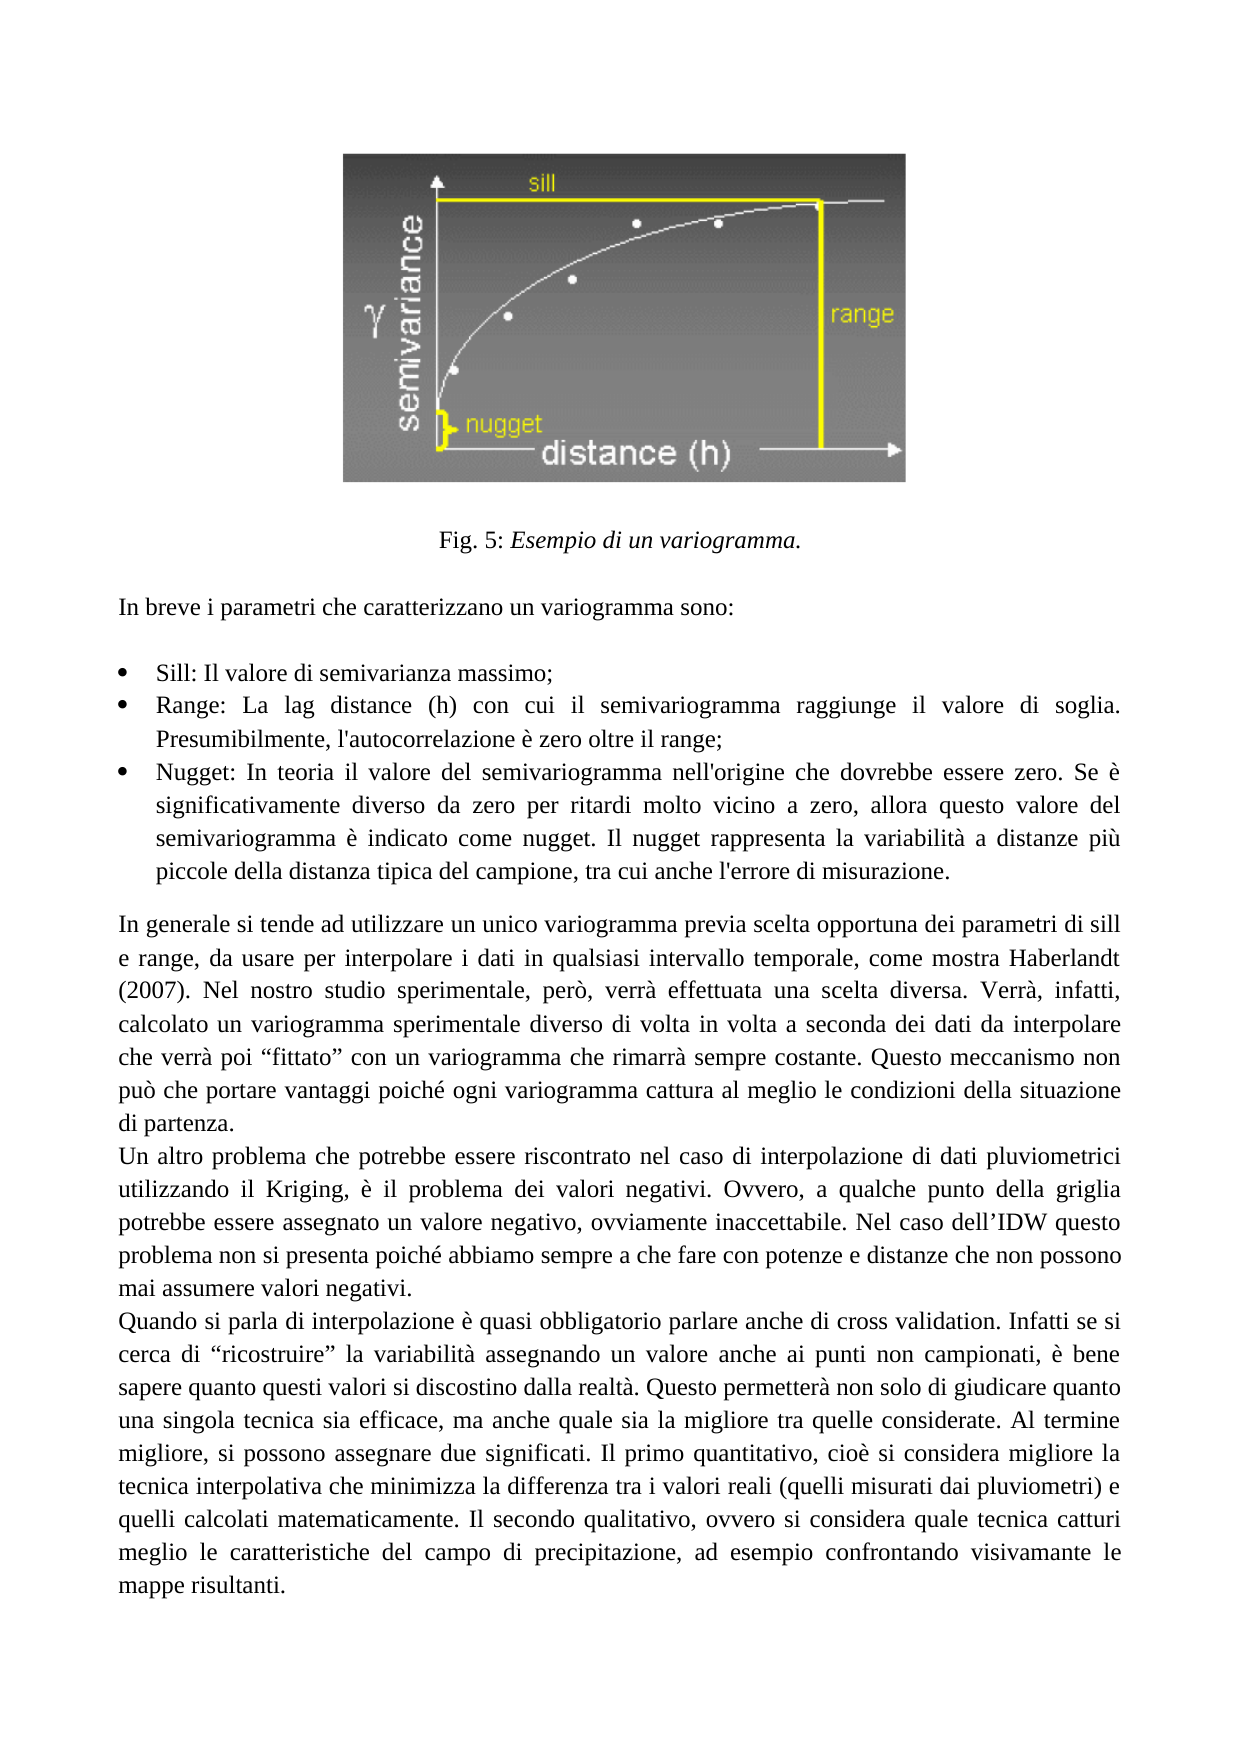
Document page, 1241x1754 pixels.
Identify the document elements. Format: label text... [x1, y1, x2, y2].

picture [334, 147, 906, 489]
list Sill: Il valore di semivarianza massimo; [118, 658, 1122, 686]
text In generale si tende ad utilizzare un unico variogramma previa scelta opportuna dei parametri di sill e range, da usare per interpolare i dati in qualsiasi intervallo temporale, come mostra Haberlandt (2007). Nel nostro studio sperimentale, però, verrà effettuata una scelta diversa. Verrà, infatti, calcolato un variogramma sperimentale diverso di volta in volta a seconda dei dati da interpolare che verrà poi “fittato” con un variogramma che rimarrà sempre costante. Questo meccanismo non può che portare vantaggi poiché ogni variogramma cattura al meglio le condizioni della situazione di partenza. [118, 909, 1122, 1136]
text In breve i parametri che caratterizzano un variogramma sono: [118, 592, 1122, 620]
text Fig. 5: Esempio di un variogramma. [118, 526, 1122, 554]
list Range: La lag distance (h) con cui il semivariogramma raggiunge il valore di soglia. Presumibilmente, l'autocorrelazione è zero oltre il range; [118, 691, 1122, 752]
text Un altro problema che potrebbe essere riscontrato nel caso di interpolazione di dati pluviometrici utilizzando il Kriging, è il problema dei valori negativi. Ovvero, a qualche punto della griglia potrebbe essere assegnato un valore negativo, ovviamente inaccettabile. Nel caso dell’IDW questo problema non si presenta poiché abbiamo sempre a che fare con potenze e distanze che non possono mai assumere valori negativi. [118, 1141, 1122, 1302]
text Quando si parla di interpolazione è quasi obbligatorio parlare anche di cross validation. Infatti se si cerca di “ricostruire” la variabilità assegnando un valore anche ai punti non campionati, è bene sapere quanto questi valori si discostino dalla realtà. Questo permetterà non solo di giudicare quanto una singola tecnica sia efficace, ma anche quale sia la migliore tra quelle considerate. Al termine migliore, si possono assegnare due significati. Il primo quantitativo, cioè si considera migliore la tecnica interpolativa che minimizza la differenza tra i valori reali (quelli misurati dai pluviometri) e quelli calcolati matematicamente. Il secondo qualitativo, ovvero si considera quale tecnica catturi meglio le caratteristiche del campo di precipitazione, ad esempio confrontando visivamante le mappe risultanti. [118, 1306, 1122, 1599]
list Nugget: In teoria il valore del semivariogramma nell'origine che dovrebbe essere zero. Se è significativamente diverso da zero per ritardi molto vicino a zero, allora questo valore del semivariogramma è indicato come nugget. Il nugget rappresenta la variabilità a distanze più piccole della distanza tipica del campione, tra cui anche l'errore di misurazione. [118, 757, 1122, 884]
